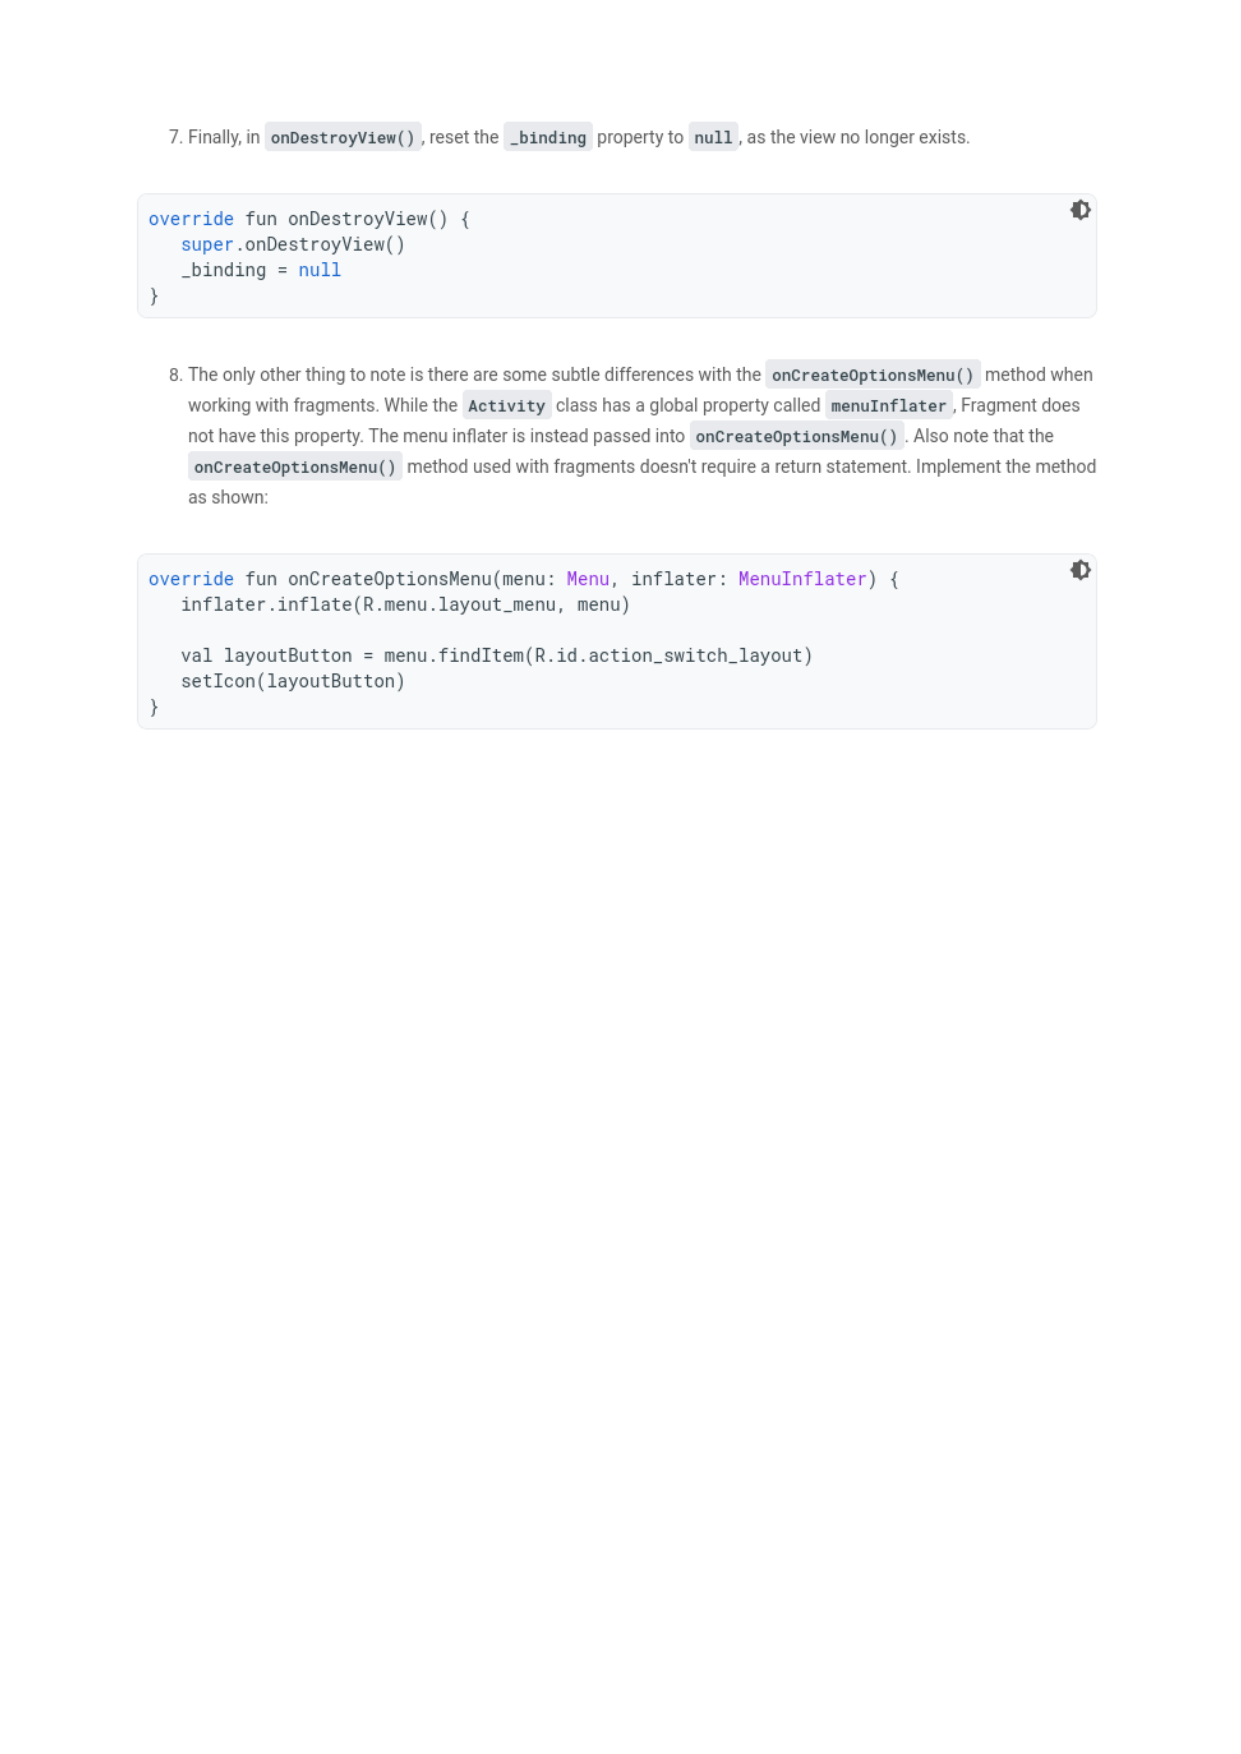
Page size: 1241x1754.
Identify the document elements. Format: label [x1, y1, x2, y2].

picture [118, 118, 1123, 745]
